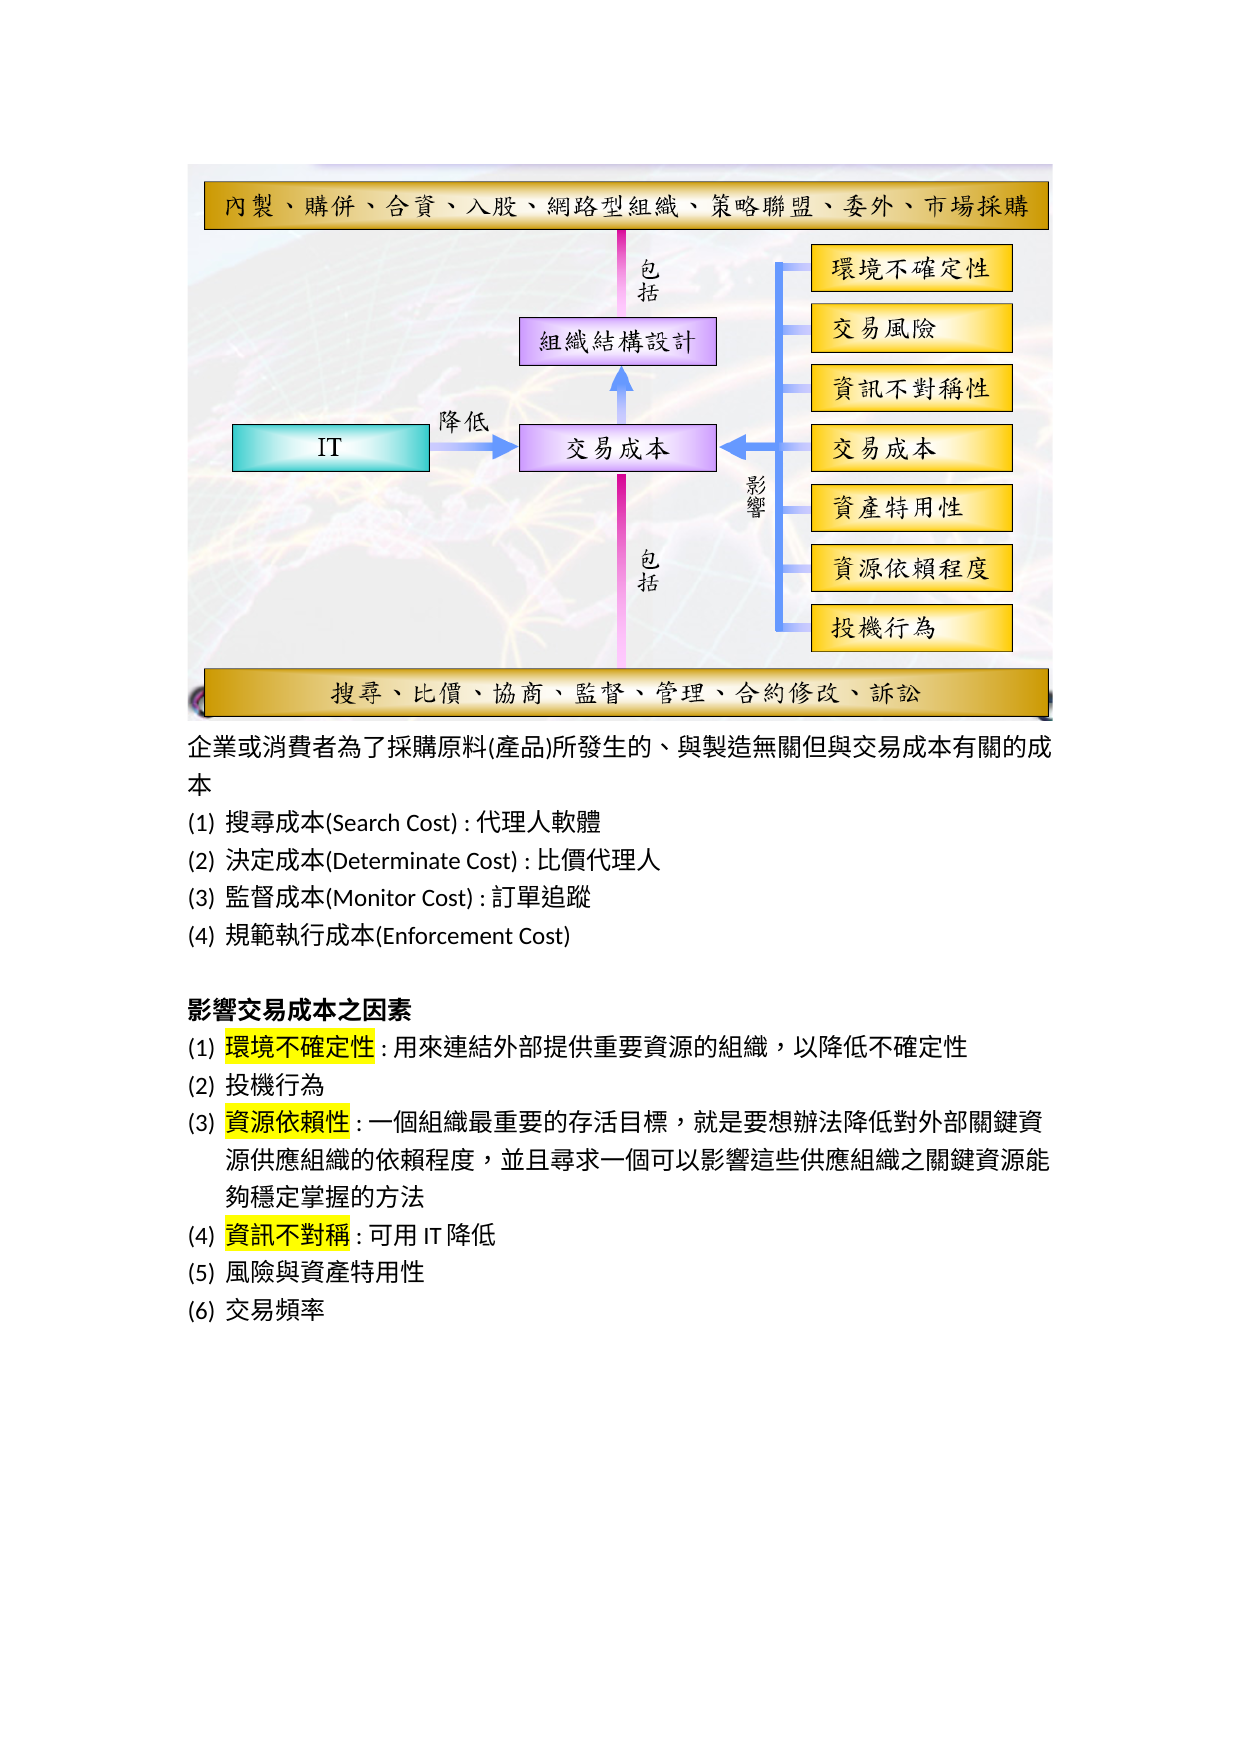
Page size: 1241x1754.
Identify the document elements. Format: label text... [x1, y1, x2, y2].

list 規範執行成本(Enforcement Cost) [187, 914, 1053, 952]
list 搜尋成本(Search Cost) : 代理人軟體 [187, 802, 1053, 839]
text 企業或消費者為了採購原料(產品)所發生的、與製造無關但與交易成本有關的成本 [187, 727, 1053, 802]
list 決定成本(Determinate Cost) : 比價代理人 [187, 839, 1053, 877]
list 資訊不對稱 : 可用IT降低 [187, 1214, 1053, 1252]
list 監督成本(Monitor Cost) : 訂單追蹤 [187, 877, 1053, 914]
list 風險與資產特用性 [187, 1252, 1053, 1289]
list 資源依賴性 : 一個組織最重要的存活目標，就是要想辦法降低對外部關鍵資源供應組織的依賴程度，並且尋求一個可以影響這些供應組織之關鍵資源能夠穩定掌握的方法 [187, 1102, 1053, 1214]
list 交易頻率 [187, 1289, 1053, 1327]
text 影響交易成本之因素 [187, 989, 1053, 1027]
list 投機行為 [187, 1064, 1053, 1102]
list 環境不確定性 : 用來連結外部提供重要資源的組織，以降低不確定性 [187, 1027, 1053, 1064]
picture [187, 164, 1053, 721]
